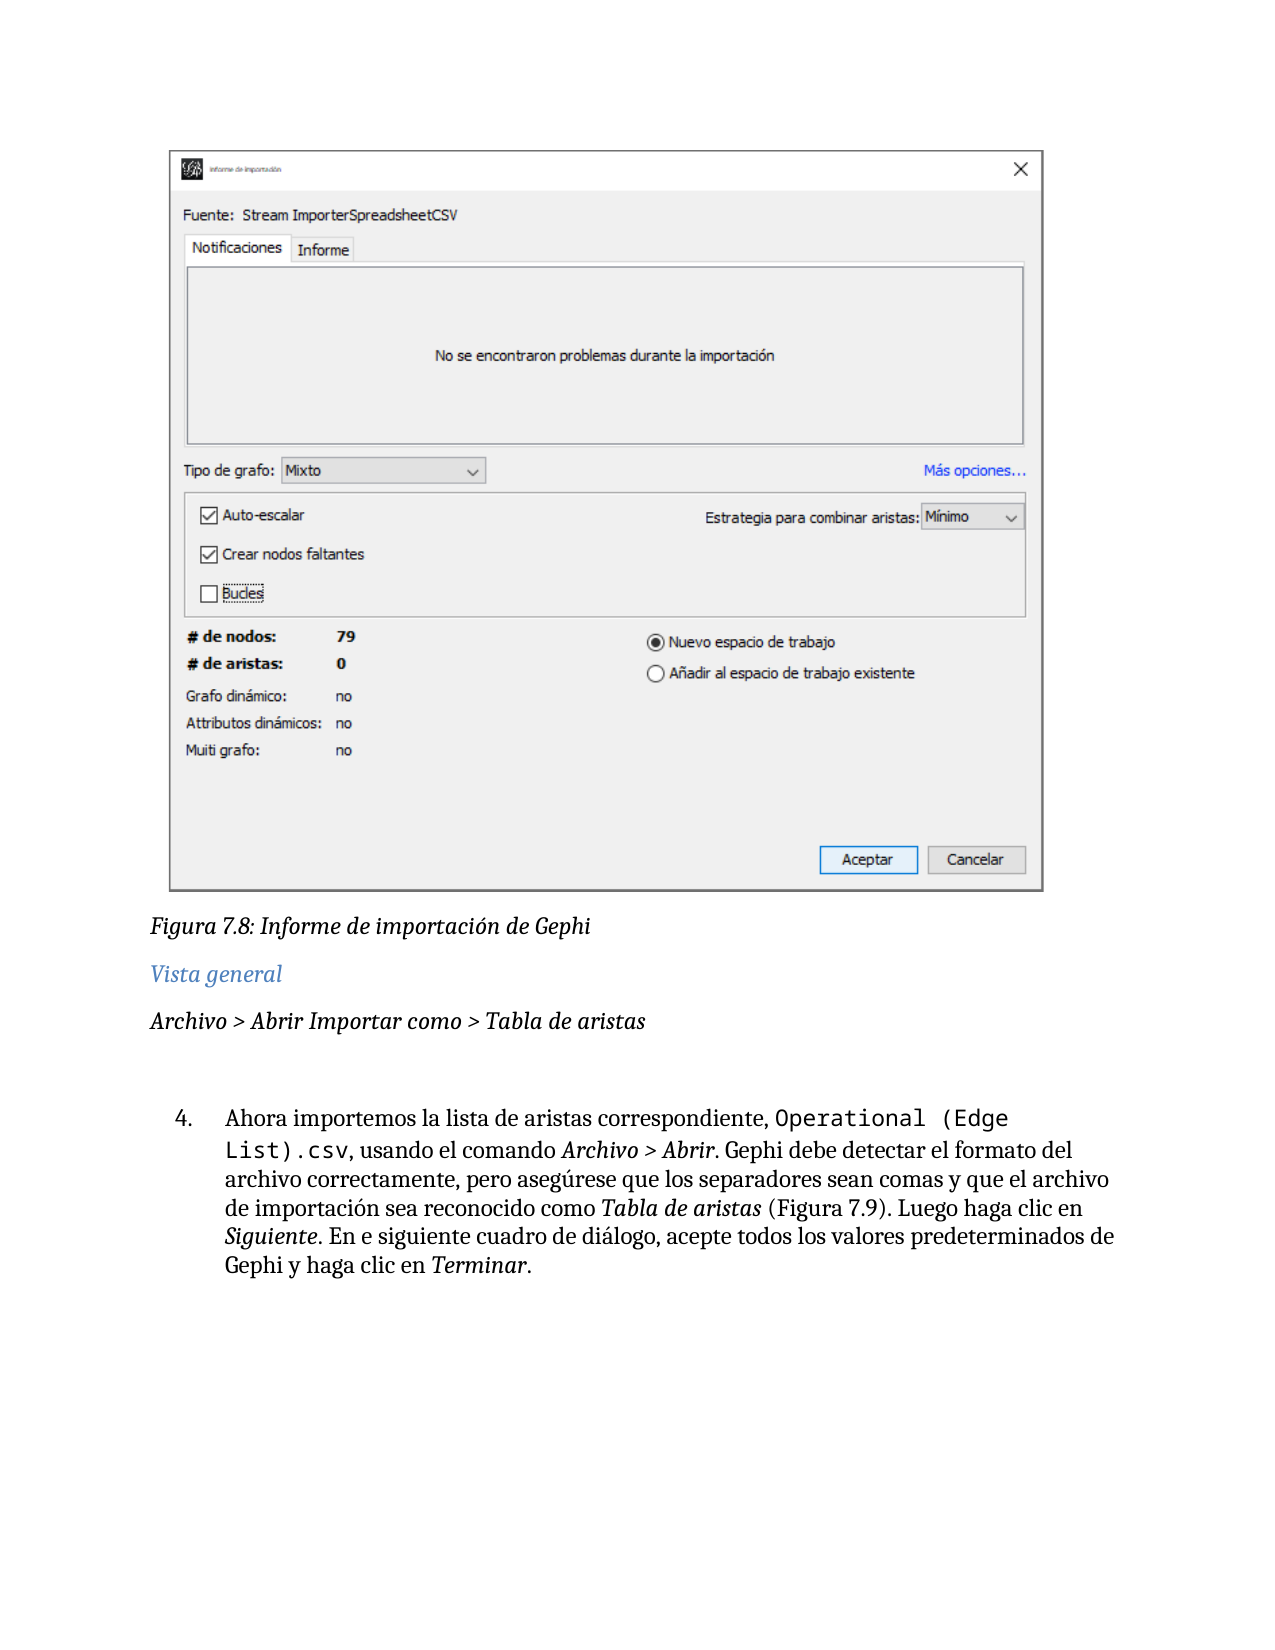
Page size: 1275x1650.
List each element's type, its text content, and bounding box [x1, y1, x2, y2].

text Figura 7.8: Informe de importación de Gephi [150, 912, 1125, 941]
picture [168, 150, 1044, 892]
text Vista general [150, 960, 1125, 988]
list Ahora importemos la lista de aristas correspondiente, Operational (Edge List).csv, usando el comando Archivo > Abrir. Gephi debe detectar el formato del archivo correctamente, pero asegúrese que los separadores sean comas y que el archivo de importación sea reconocido como Tabla de aristas (Figura 7.9). Luego haga clic en Siguiente. En e siguiente cuadro de diálogo, acepte todos los valores predeterminados de Gephi y haga clic en Terminar. [175, 1102, 1125, 1280]
text Archivo > Abrir Importar como > Tabla de aristas [150, 1007, 1125, 1036]
